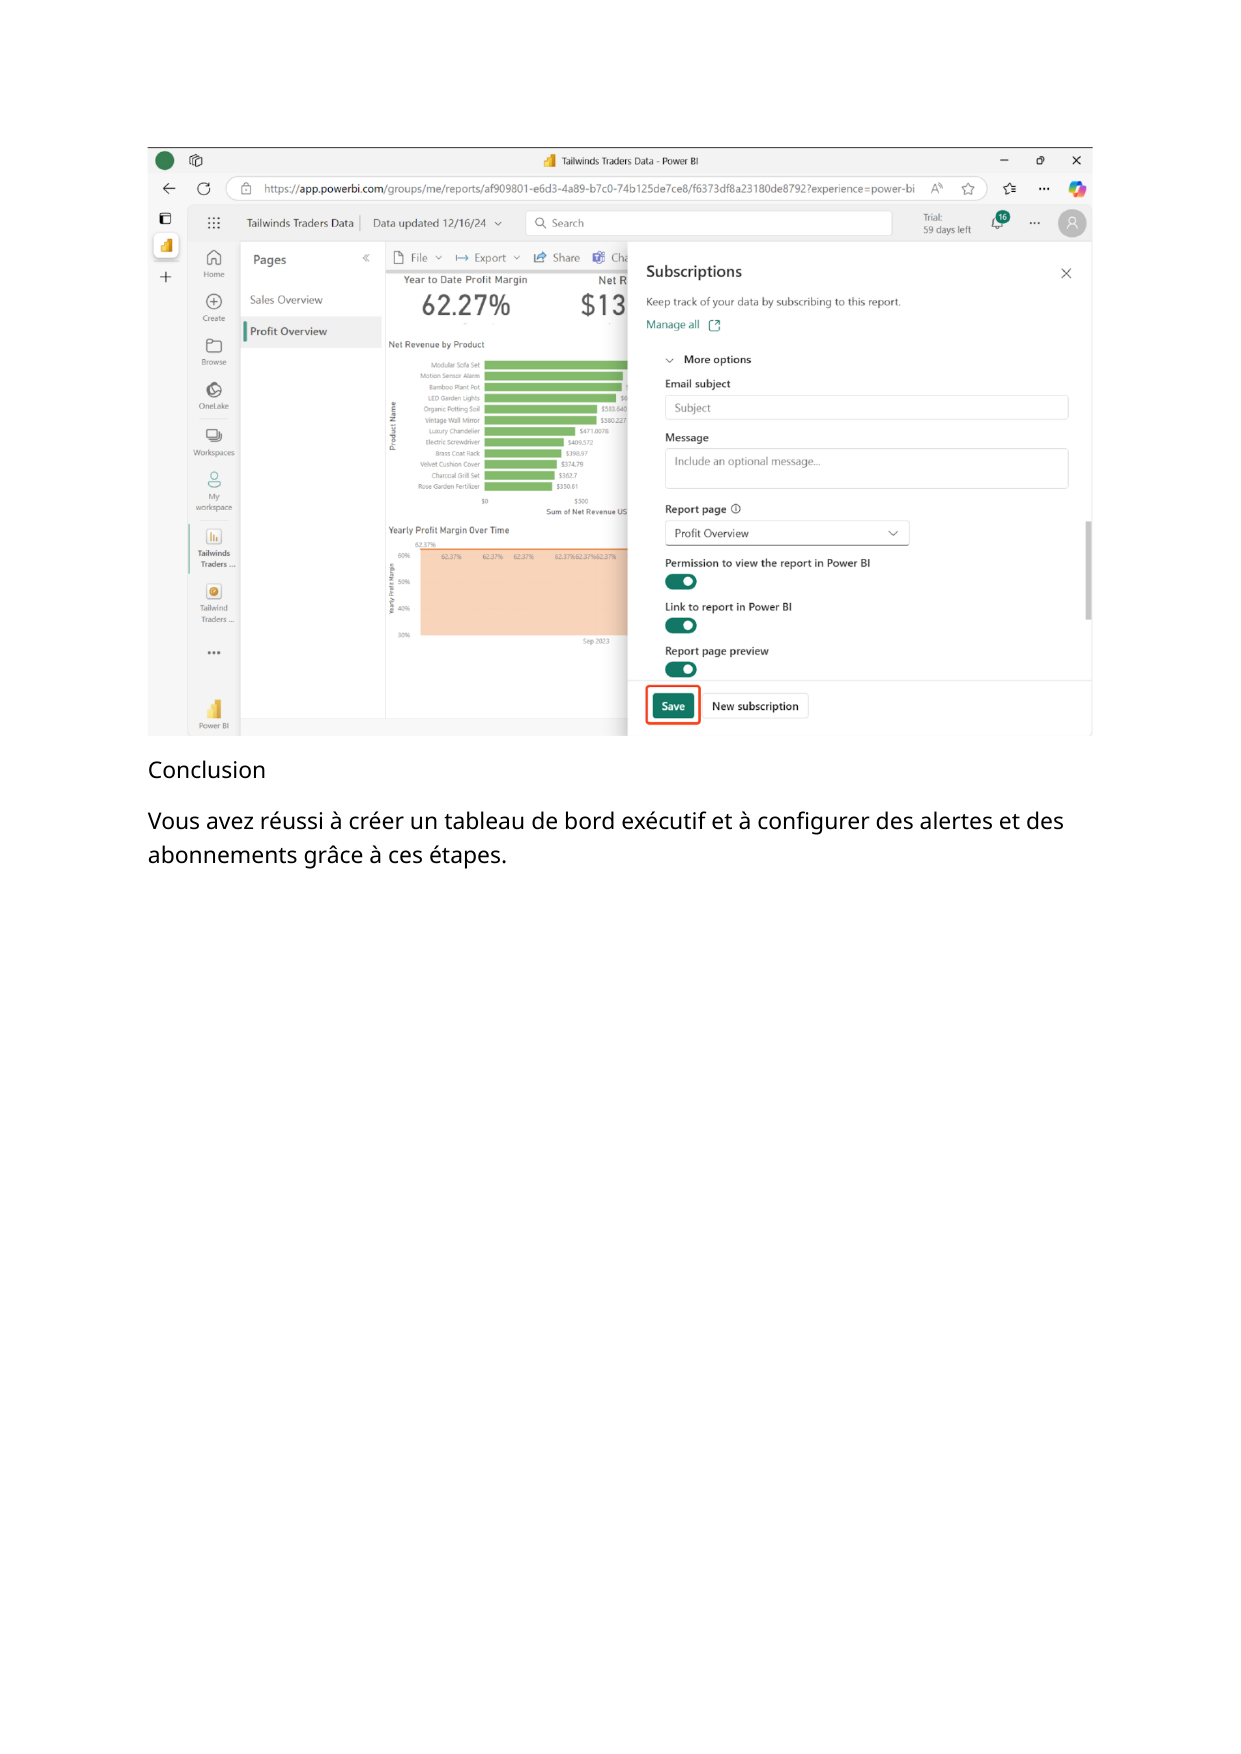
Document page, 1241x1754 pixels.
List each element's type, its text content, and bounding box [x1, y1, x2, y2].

text Vous avez réussi à créer un tableau de bord exécutif et à configurer des alertes et des abonnements grâce à ces étapes. [148, 805, 1093, 870]
picture [147, 147, 1093, 736]
text Conclusion [148, 754, 1093, 786]
